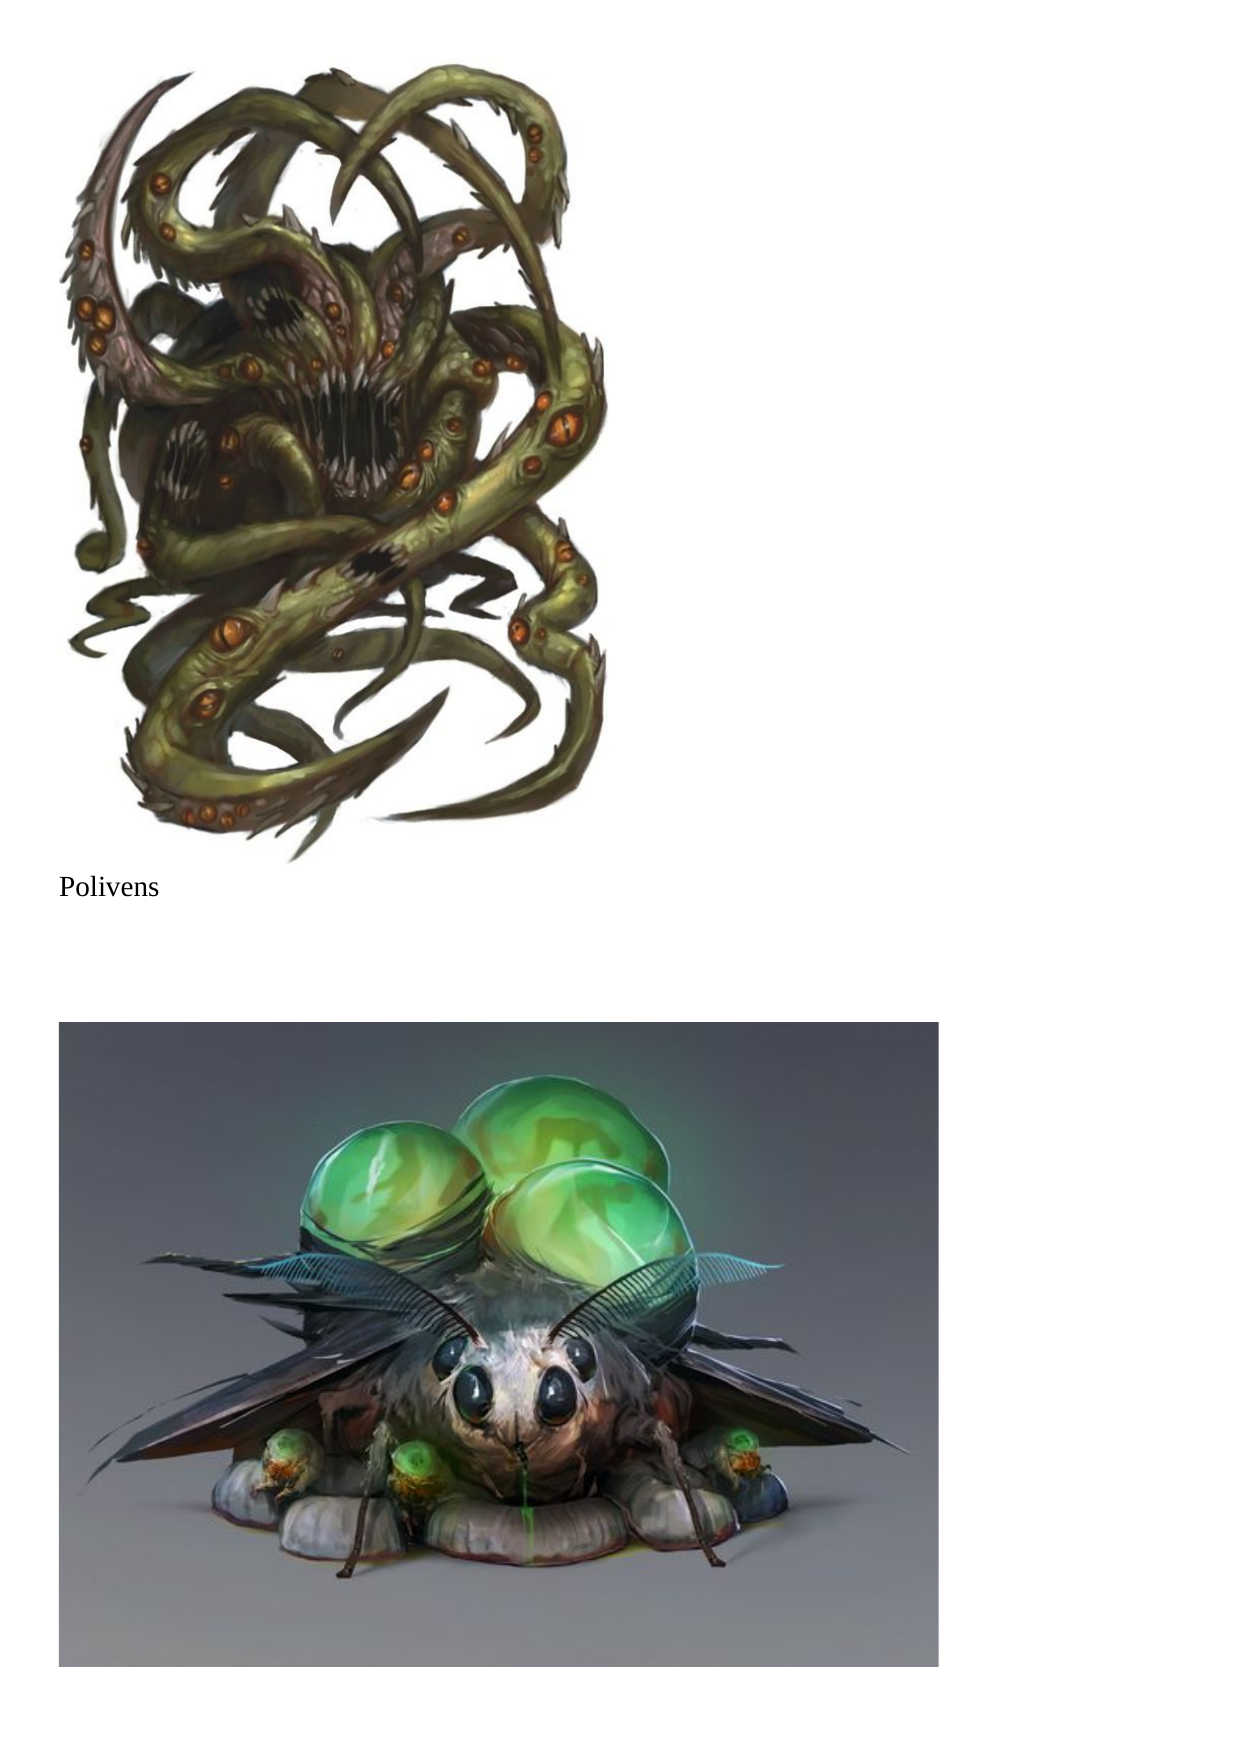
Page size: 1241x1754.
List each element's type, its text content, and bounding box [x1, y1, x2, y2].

text Polivens [59, 869, 1181, 902]
picture [58, 58, 610, 865]
picture [58, 1022, 939, 1667]
